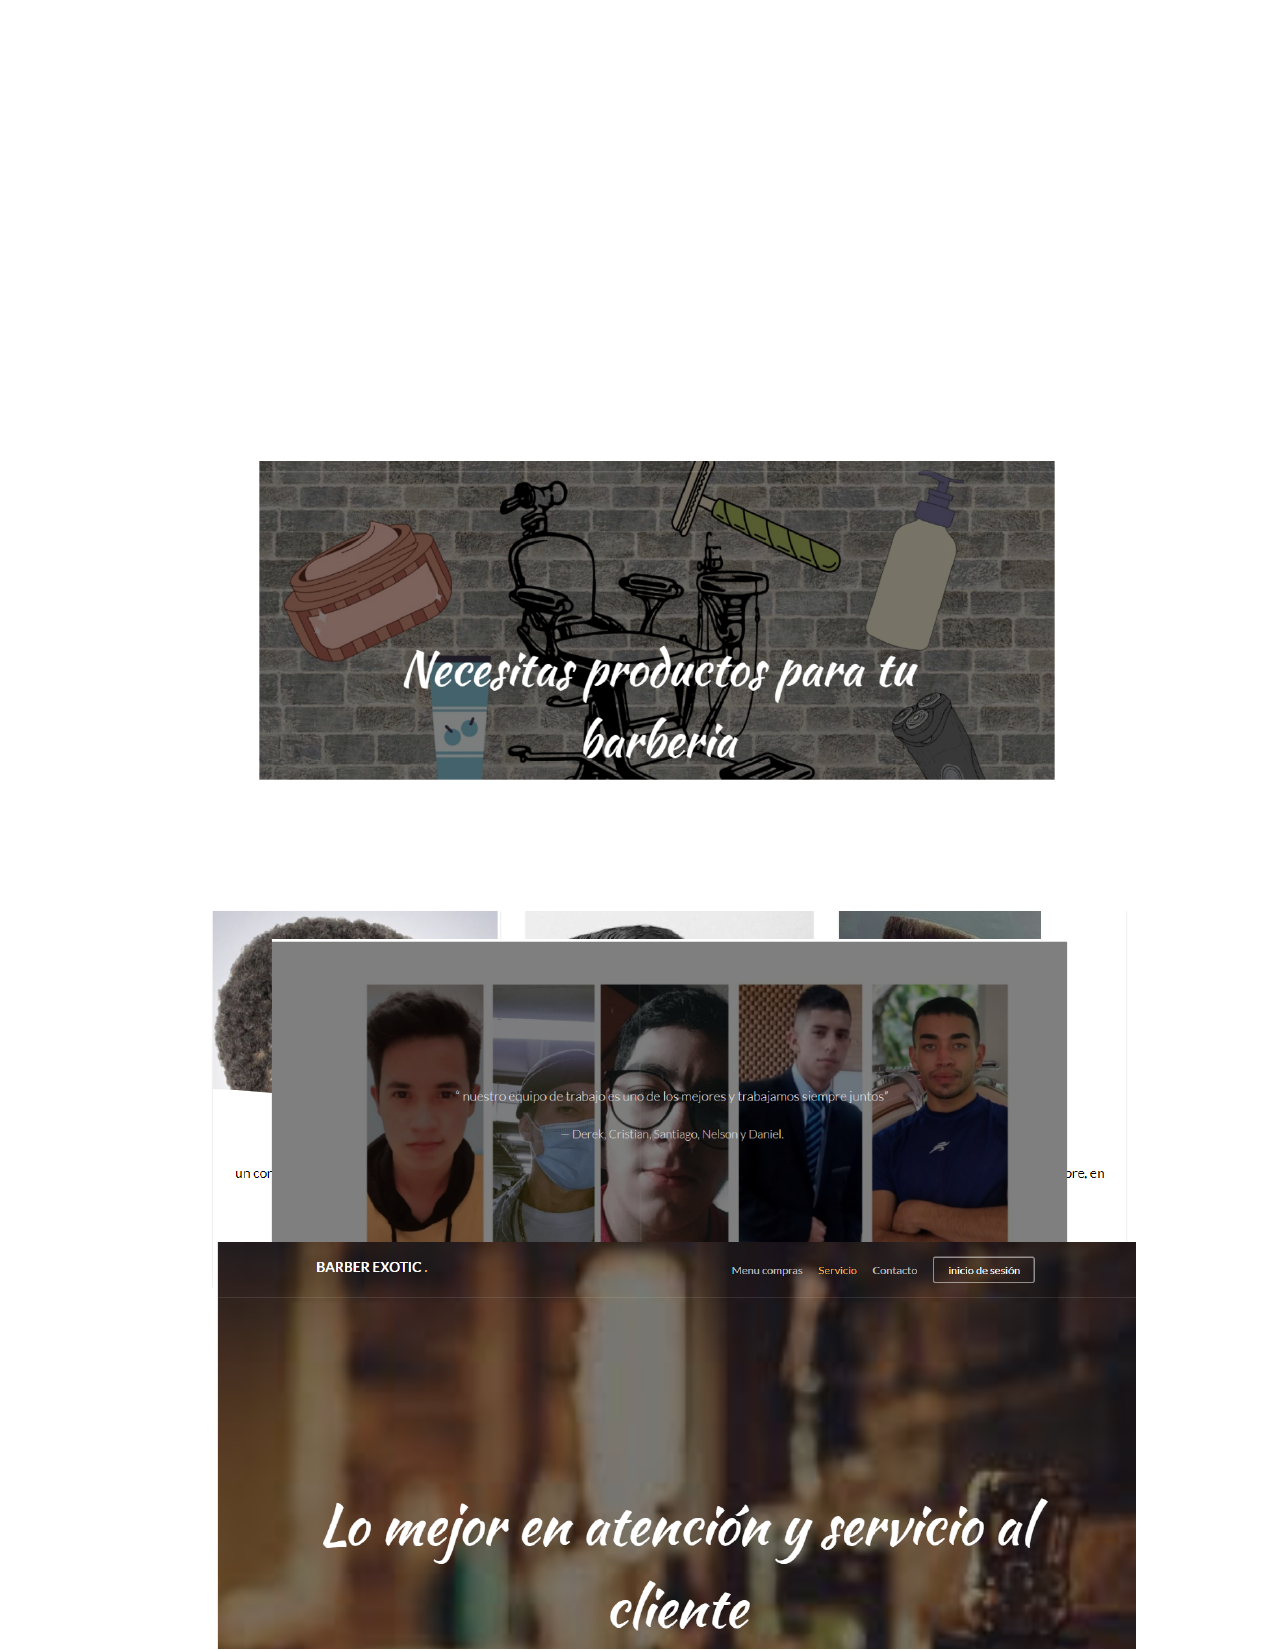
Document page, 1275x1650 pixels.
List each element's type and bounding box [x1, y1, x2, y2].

picture [209, 911, 1135, 1648]
picture [257, 461, 1054, 830]
